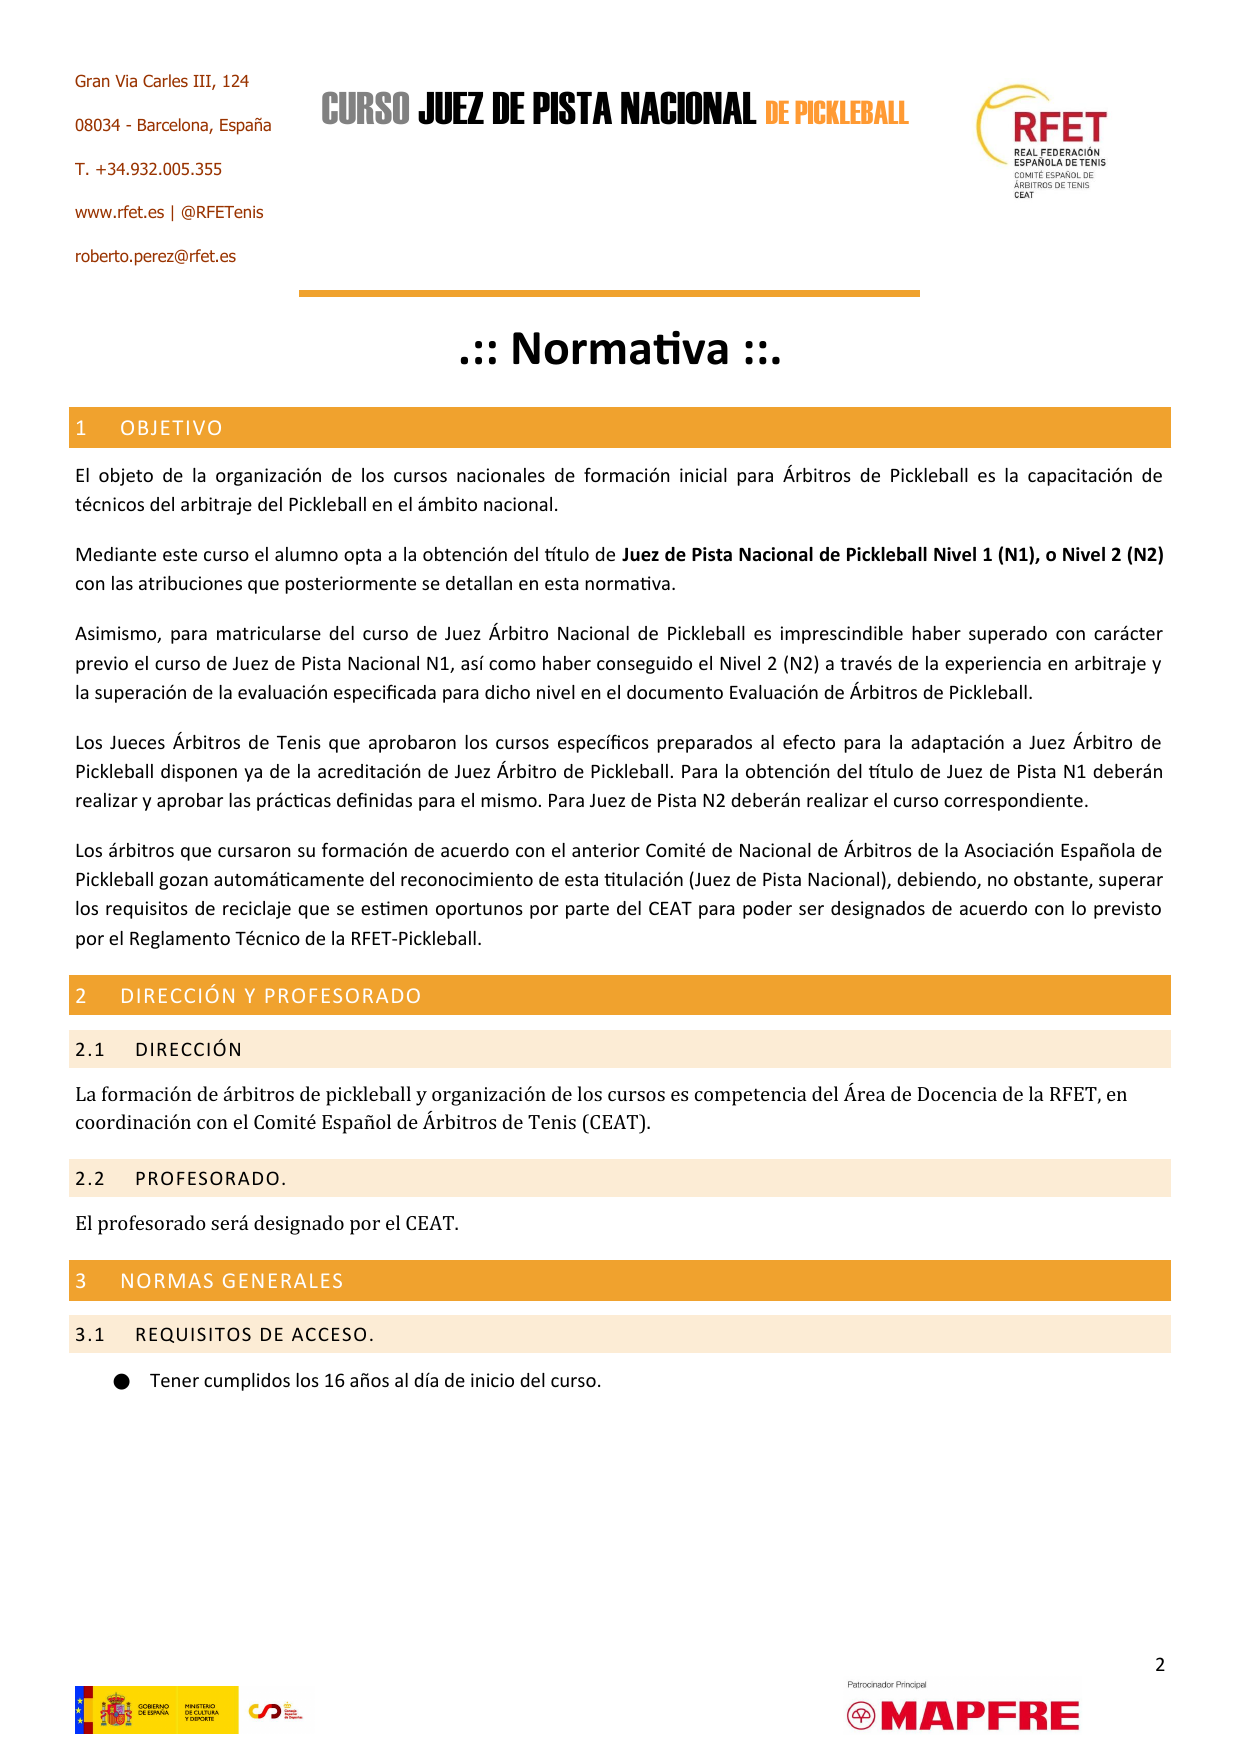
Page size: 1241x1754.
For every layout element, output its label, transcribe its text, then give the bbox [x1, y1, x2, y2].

subtitle REQUISITOS DE ACCESO. [75, 1321, 1165, 1347]
subtitle OBJETIVO [75, 413, 1165, 441]
text Asimismo, para matricularse del curso de Juez Árbitro Nacional de Pickleball es imprescindible haber superado con carácter previo el curso de Juez de Pista Nacional N1, así como haber conseguido el Nivel 2 (N2) a través de la experiencia en arbitraje y la superación de la evaluación especificada para dicho nivel en el documento Evaluación de Árbitros de Pickleball. [75, 621, 1165, 704]
subtitle DIRECCIÓN [75, 1036, 1165, 1061]
text Mediante este curso el alumno opta a la obtención del título de Juez de Pista Nacional de Pickleball Nivel 1 (N1), o Nivel 2 (N2) con las atribuciones que posteriormente se detallan en esta normativa. [75, 541, 1165, 596]
subtitle PROFESORADO. [75, 1165, 1165, 1191]
text La formación de árbitros de pickleball y organización de los cursos es competencia del Área de Docencia de la RFET, en coordinación con el Comité Español de Árbitros de Tenis (CEAT). [75, 1082, 1165, 1134]
text Los Jueces Árbitros de Tenis que aprobaron los cursos específicos preparados al efecto para la adaptación a Juez Árbitro de Pickleball disponen ya de la acreditación de Juez Árbitro de Pickleball. Para la obtención del título de Juez de Pista N1 deberán realizar y aprobar las prácticas definidas para el mismo. Para Juez de Pista N2 deberán realizar el curso correspondiente. [75, 729, 1165, 813]
picture [75, 1686, 315, 1734]
text .:: Normativa ::. [75, 117, 1165, 377]
text El objeto de la organización de los cursos nacionales de formación inicial para Árbitros de Pickleball es la capacitación de técnicos del arbitraje del Pickleball en el ámbito nacional. [75, 462, 1165, 517]
list Tener cumplidos los 16 años al día de inicio del curso. [112, 1357, 1165, 1399]
subtitle DIRECCIÓN Y PROFESORADO [75, 981, 1165, 1009]
picture [843, 1676, 1083, 1735]
text El profesorado será designado por el CEAT. [75, 1211, 1165, 1236]
subtitle NORMAS GENERALES [75, 1266, 1165, 1294]
picture [963, 70, 1123, 117]
text Los árbitros que cursaron su formación de acuerdo con el anterior Comité de Nacional de Árbitros de la Asociación Española de Pickleball gozan automáticamente del reconocimiento de esta titulación (Juez de Pista Nacional), debiendo, no obstante, superar los requisitos de reciclaje que se estimen oportunos por parte del CEAT para poder ser designados de acuerdo con lo previsto por el Reglamento Técnico de la RFET-Pickleball. [75, 837, 1165, 950]
